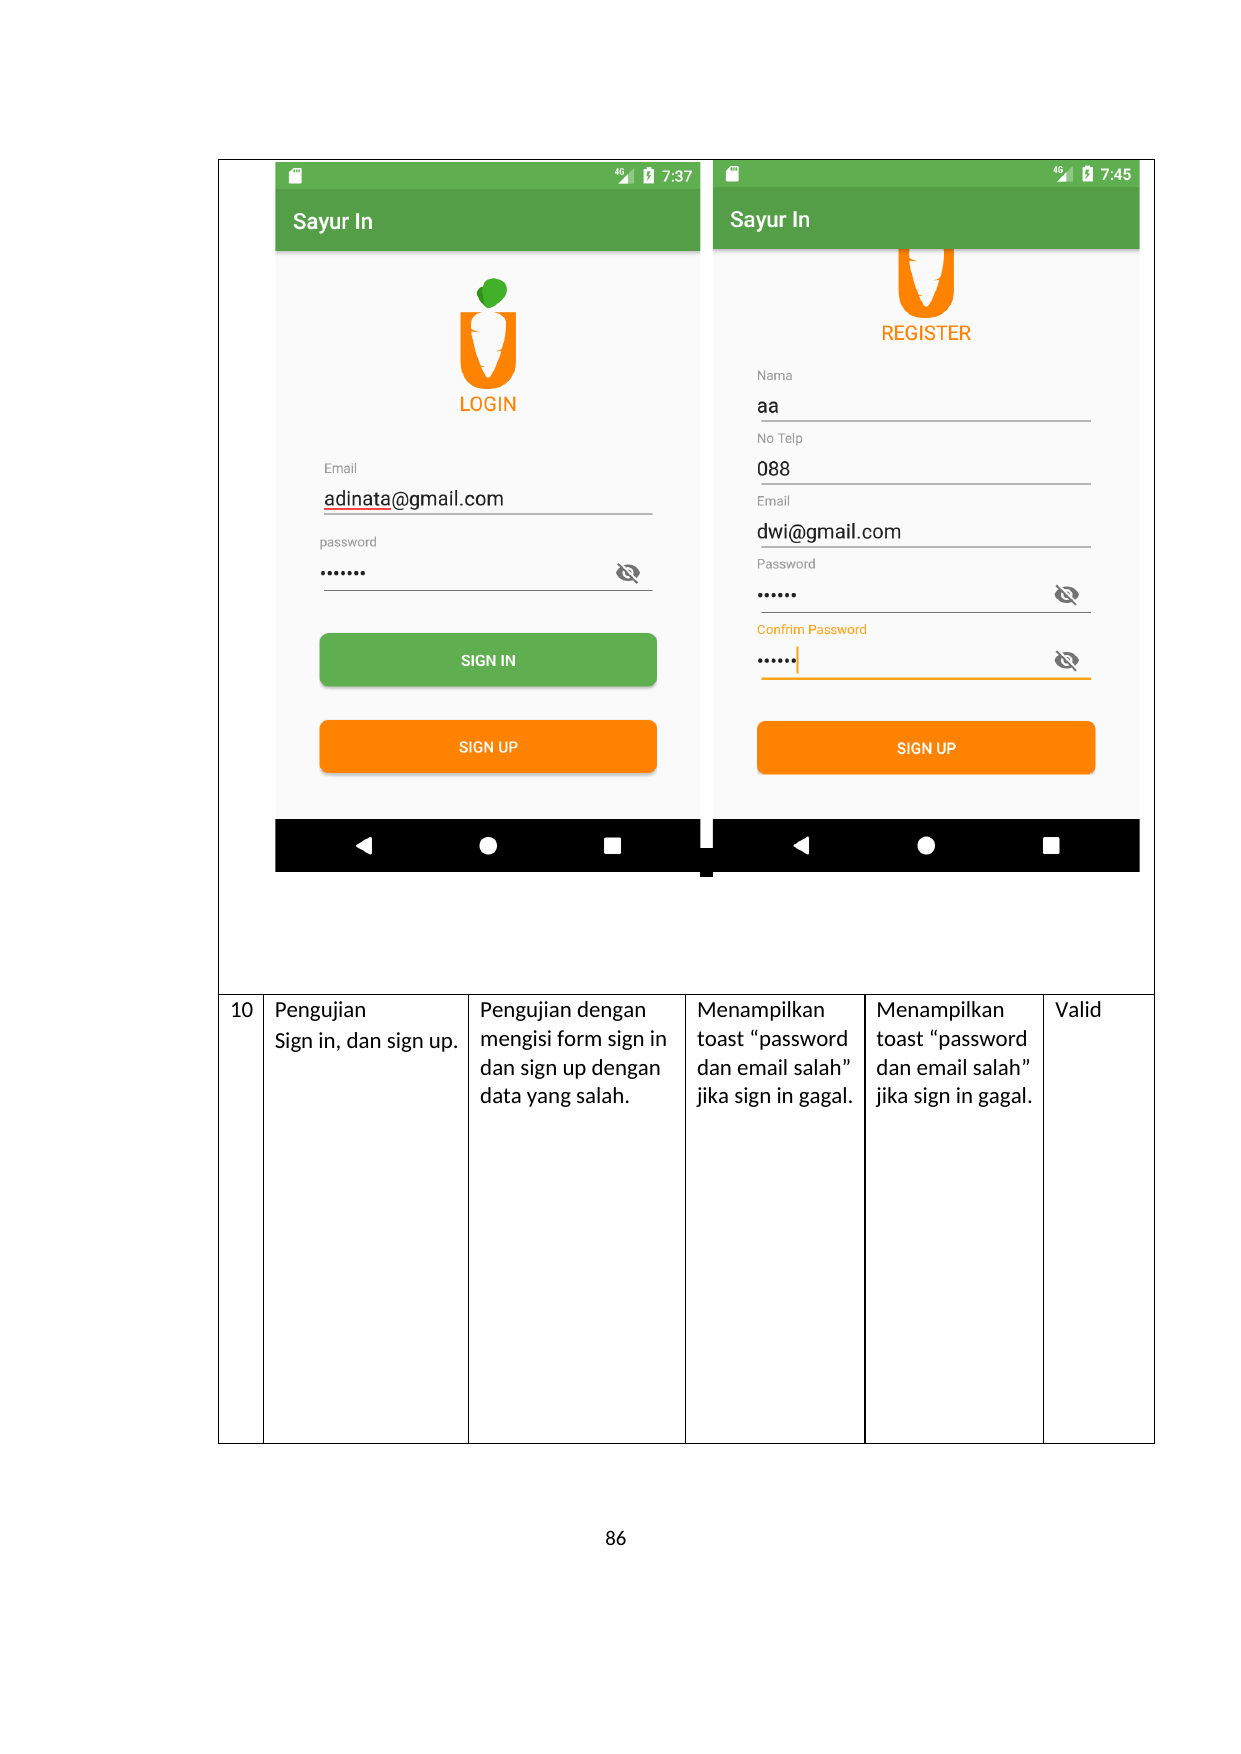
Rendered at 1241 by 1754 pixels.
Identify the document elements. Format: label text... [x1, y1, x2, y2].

table_cell [263, 160, 1154, 994]
table_cell 10 [219, 995, 263, 1442]
table_cell Menampilkan toast “password dan email salah” jika sign in gagal. [866, 995, 1043, 1442]
picture [712, 160, 1140, 872]
table_cell [219, 160, 263, 994]
table_cell Menampilkan toast “password dan email salah” jika sign in gagal. [686, 995, 864, 1442]
table_cell Pengujian Sign in, dan sign up. [264, 995, 468, 1442]
table_cell Pengujian dengan mengisi form sign in dan sign up dengan data yang salah. [469, 995, 685, 1442]
picture [275, 162, 701, 872]
table_cell Valid [1044, 995, 1154, 1442]
